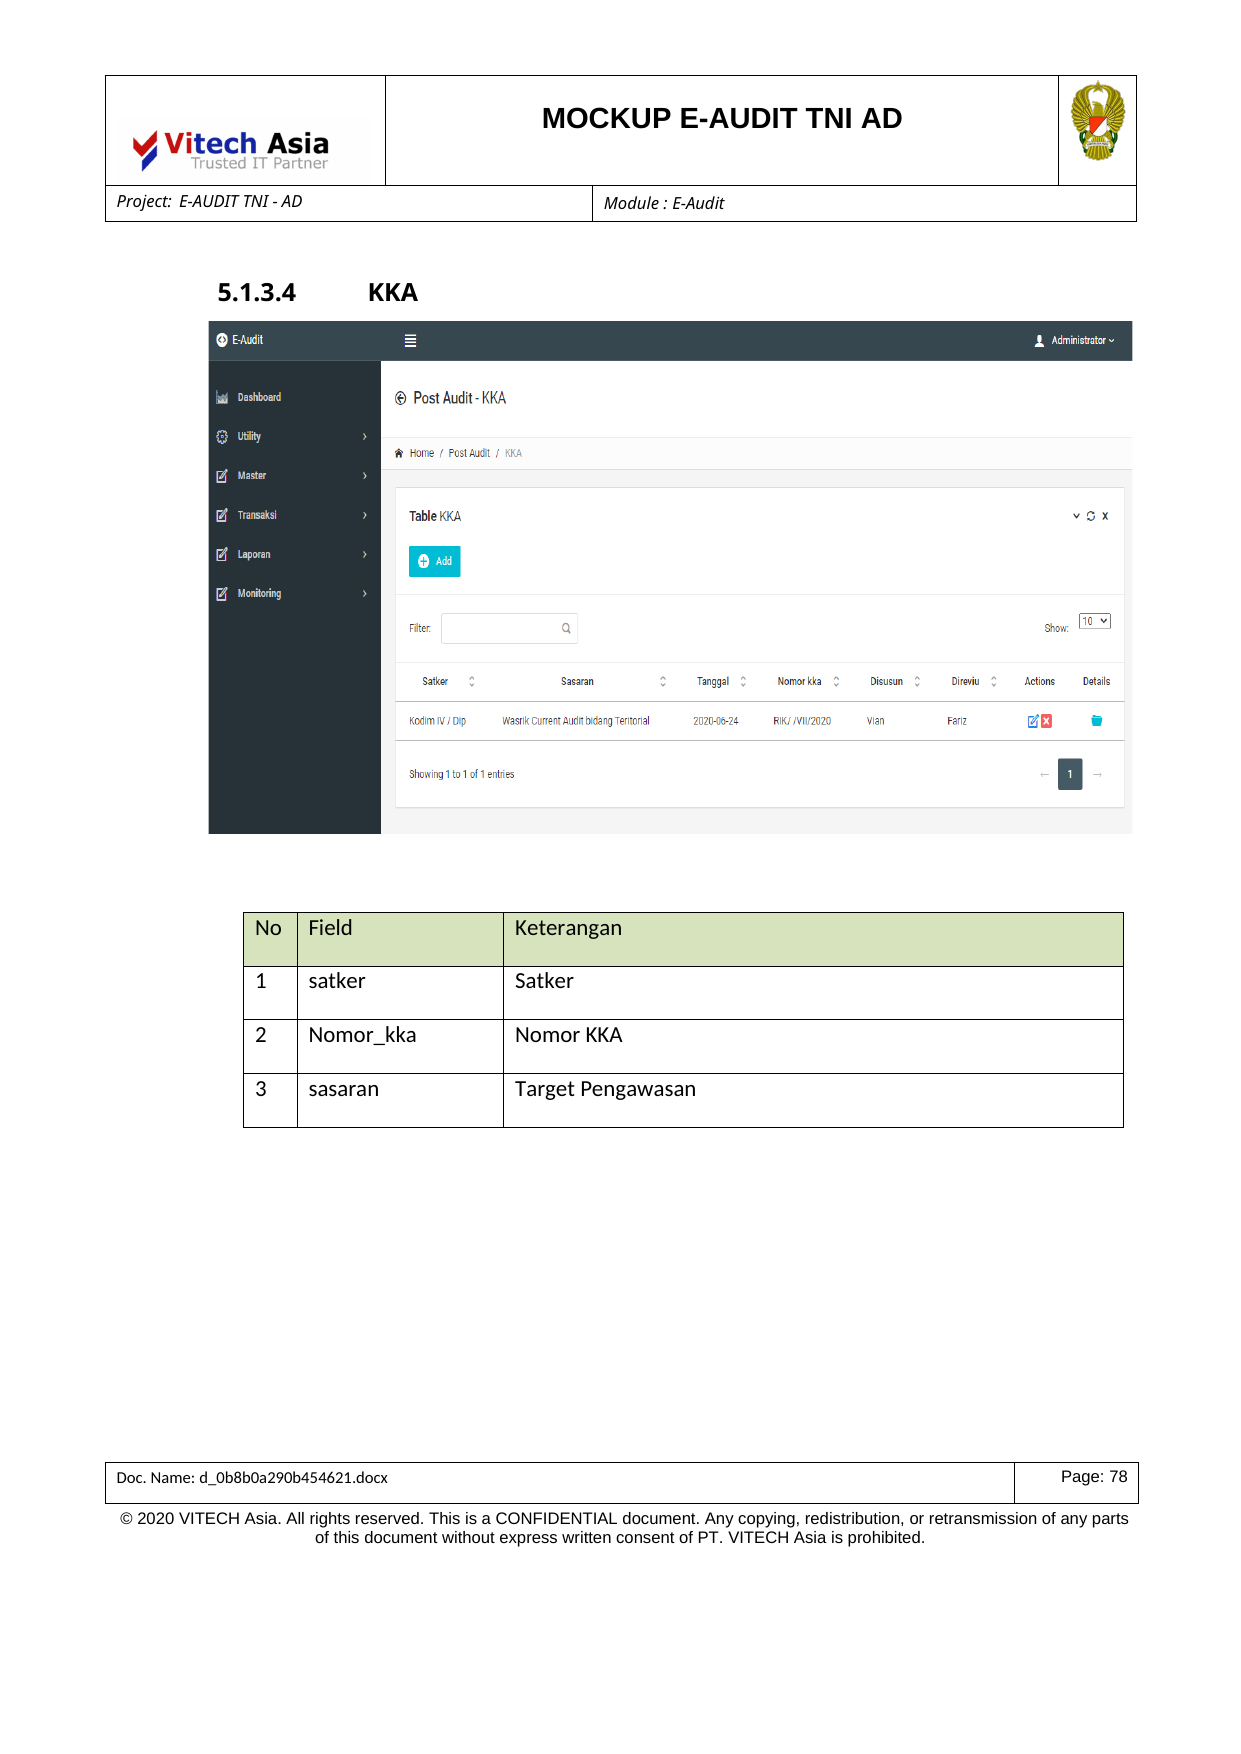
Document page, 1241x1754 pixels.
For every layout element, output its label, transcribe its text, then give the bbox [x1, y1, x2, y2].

picture [116, 115, 372, 185]
table_cell 2 [244, 1020, 297, 1073]
list KKA [217, 275, 1135, 309]
table_cell Nomor KKA [504, 1020, 1123, 1073]
table_cell sasaran [298, 1074, 503, 1127]
picture [208, 321, 1133, 834]
table_cell 3 [244, 1074, 297, 1127]
table_header No [244, 913, 297, 966]
table_cell Nomor_kka [298, 1020, 503, 1073]
table_cell Satker [504, 967, 1123, 1019]
table_header Field [298, 913, 503, 966]
table_header Keterangan [504, 913, 1123, 966]
table_cell 1 [244, 967, 297, 1019]
picture [1063, 77, 1132, 164]
table_cell Target Pengawasan [504, 1074, 1123, 1127]
table_cell satker [298, 967, 503, 1019]
